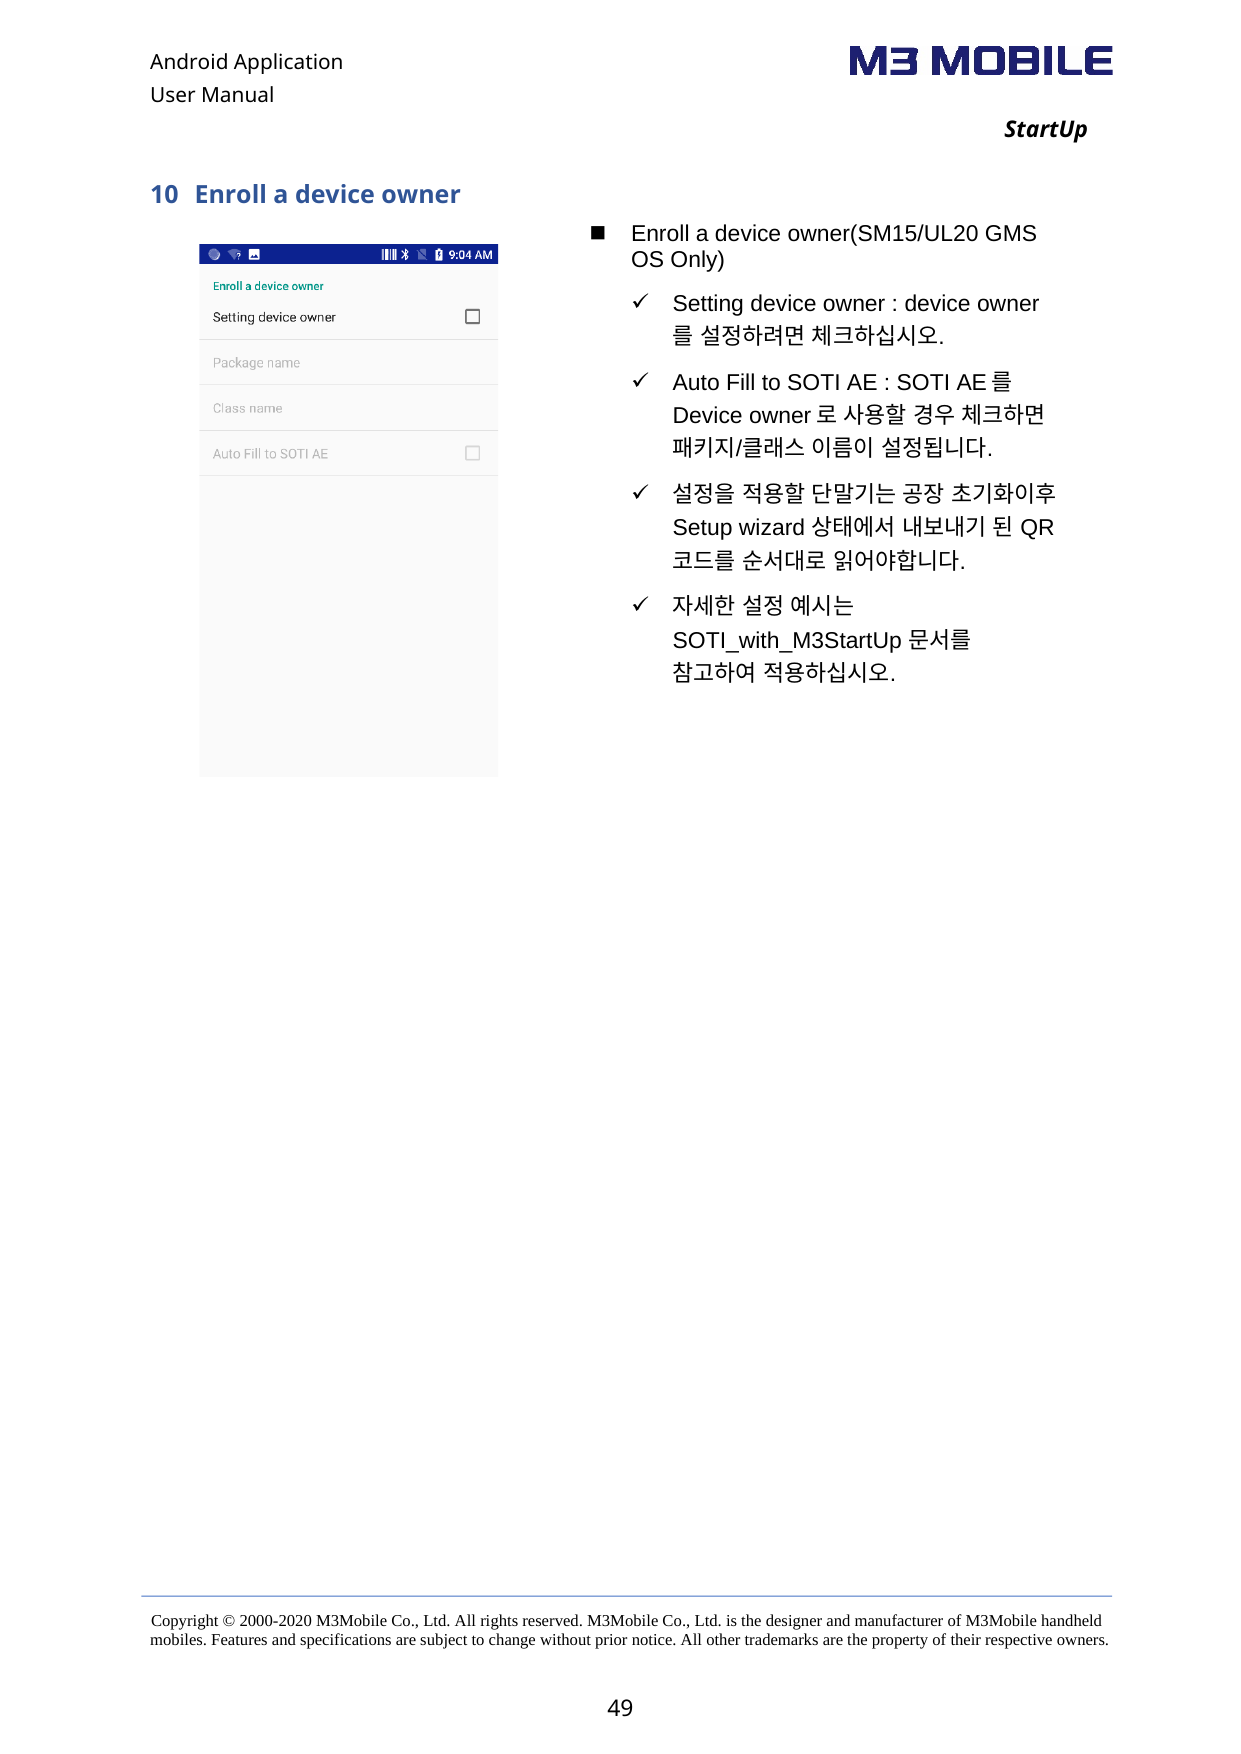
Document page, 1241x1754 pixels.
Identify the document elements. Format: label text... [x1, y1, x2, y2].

table_header Enroll a device owner(SM15/UL20 GMS OS Only) Setting device owner : device owner를 설정하려면 체크하십시오. Auto Fill to SOTI AE : SOTI AE를 Device owner로 사용할 경우 체크하면 패키지/클래스 이름이 설정됩니다. 설정을 적용할 단말기는 공장 초기화이후 Setup wizard 상태에서 내보내기 된 QR코드를 순서대로 읽어야합니다. 자세한 설정 예시는 SOTI_with_M3StartUp 문서를 참고하여 적용하십시오. [536, 220, 1068, 780]
subtitle Enroll a device owner [150, 177, 1090, 211]
table_header [161, 220, 536, 780]
picture [199, 244, 499, 777]
picture [850, 46, 1113, 75]
